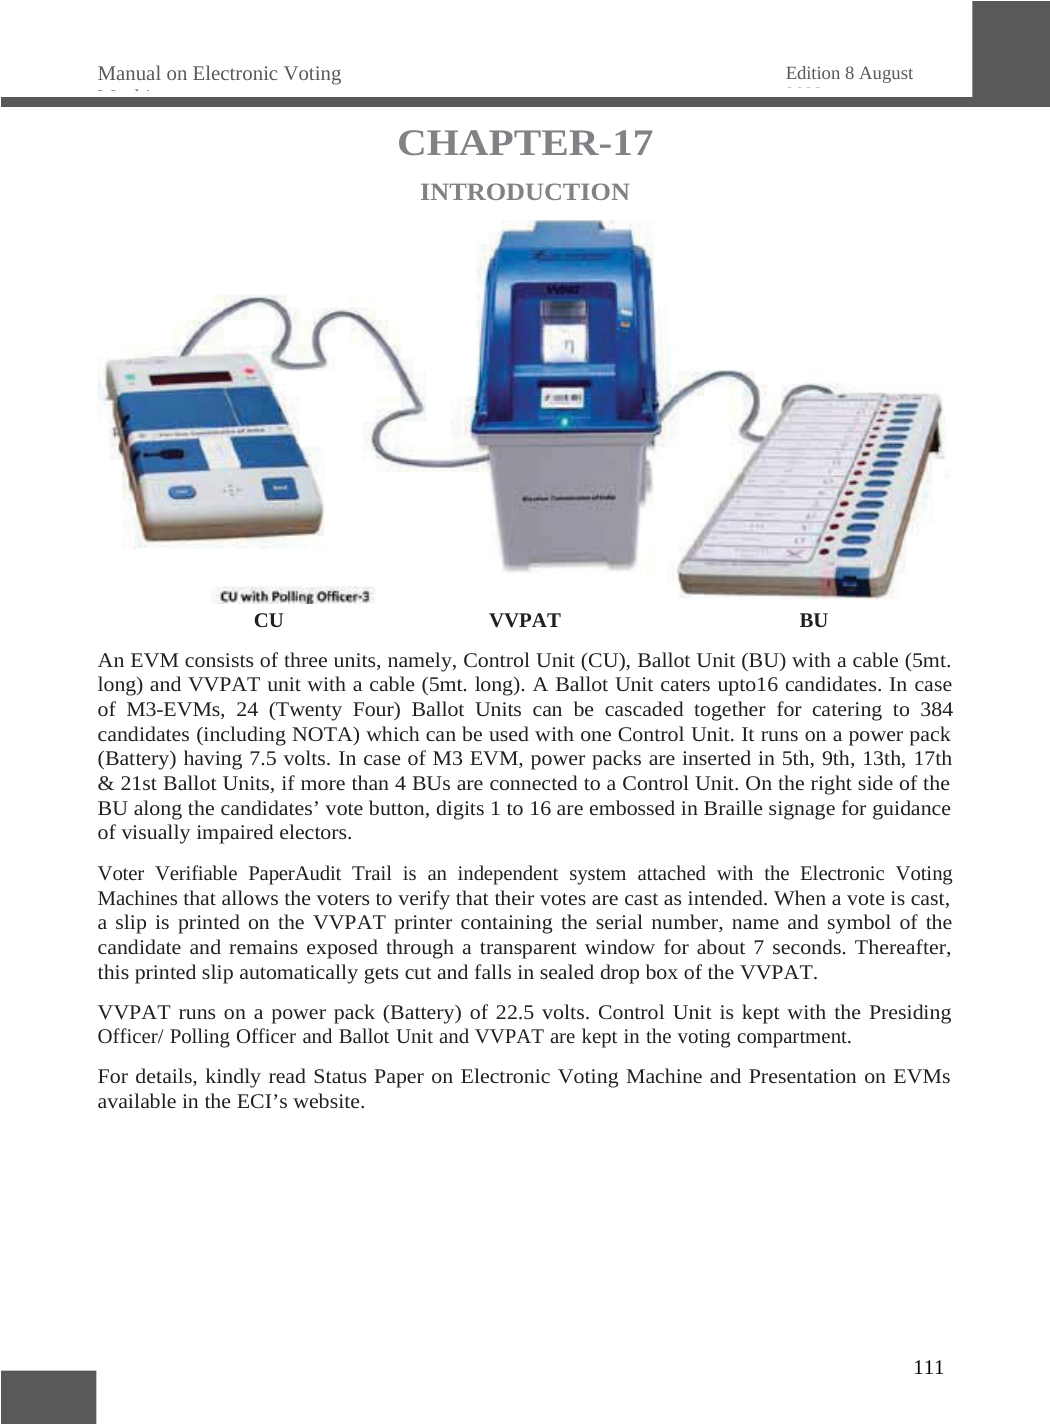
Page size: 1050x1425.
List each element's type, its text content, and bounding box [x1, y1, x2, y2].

picture [97, 220, 950, 604]
text CHAPTER-17 [101, 121, 949, 164]
subtitle INTRODUCTION [101, 177, 948, 206]
text Voter Verifiable PaperAudit Trail is an independent system attached with the Electronic Voting Machines that allows the voters to verify that their votes are cast as intended. When a vote is cast, a slip is printed on the VVPAT printer containing the serial number, name and symbol of the candidate and remains exposed through a transparent window for about 7 seconds. Thereafter, this printed slip automatically gets cut and falls in sealed drop box of the VVPAT. [97, 861, 953, 984]
text For details, kindly read Status Paper on Electronic Voting Machine and Presentation on EVMs available in the ECI’s website. [97, 1064, 953, 1113]
text VVPAT runs on a power pack (Battery) of 22.5 volts. Control Unit is kept with the Presiding Officer/ Polling Officer and Ballot Unit and VVPAT are kept in the voting compartment. [97, 1000, 953, 1048]
text An EVM consists of three units, namely, Control Unit (CU), Ballot Unit (BU) with a cable (5mt. long) and VVPAT unit with a cable (5mt. long). A Ballot Unit caters upto16 candidates. In case of M3-EVMs, 24 (Twenty Four) Ballot Units can be cascaded together for catering to 384 candidates (including NOTA) which can be used with one Control Unit. It runs on a power pack (Battery) having 7.5 volts. In case of M3 EVM, power packs are inserted in 5th, 9th, 13th, 17th & 21st Ballot Units, if more than 4 BUs are connected to a Control Unit. On the right side of the BU along the candidates’ vote button, digits 1 to 16 are embossed in Braille signage for guidance of visually impaired electors. [97, 648, 953, 844]
